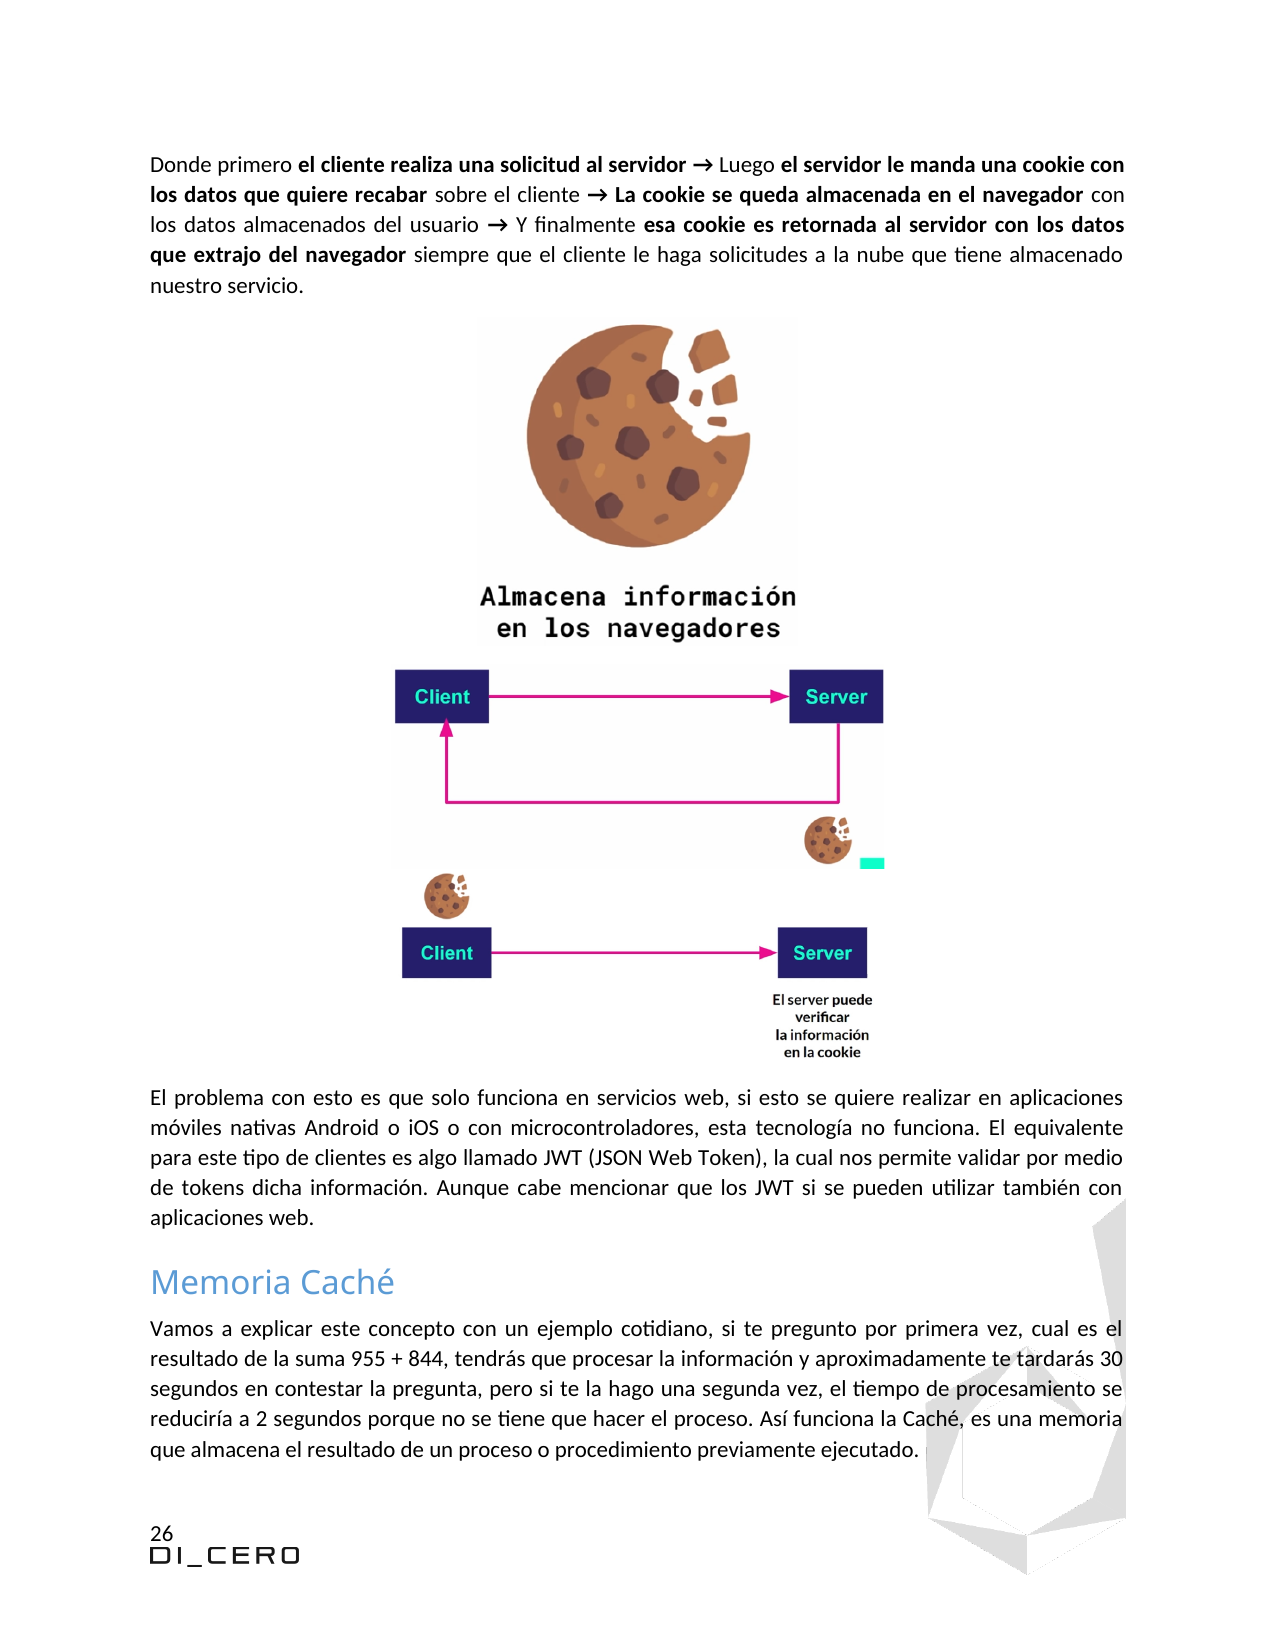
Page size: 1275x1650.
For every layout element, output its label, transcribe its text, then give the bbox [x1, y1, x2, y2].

text Donde primero el cliente realiza una solicitud al servidor → Luego el servidor le manda una cookie con los datos que quiere recabar sobre el cliente → La cookie se queda almacenada en el navegador con los datos almacenados del usuario → Y finalmente esa cookie es retornada al servidor con los datos que extrajo del navegador siempre que el cliente le haga solicitudes a la nube que tiene almacenado nuestro servicio. [150, 150, 1125, 299]
picture [150, 1547, 299, 1567]
picture [925, 1198, 1126, 1575]
picture [390, 664, 885, 869]
text Vamos a explicar este concepto con un ejemplo cotidiano, si te pregunto por primera vez, cual es el resultado de la suma 955 + 844, tendrás que procesar la información y aproximadamente te tardarás 30 segundos en contestar la pregunta, pero si te la hago una segunda vez, el tiempo de procesamiento se reduciría a 2 segundos porque no se tiene que hacer el proceso. Así funciona la Caché, es una memoria que almacena el resultado de un proceso o procedimiento previamente ejecutado. [150, 1314, 1125, 1463]
picture [392, 870, 883, 1064]
text El problema con esto es que solo funciona en servicios web, si esto se quiere realizar en aplicaciones móviles nativas Android o iOS o con microcontroladores, esta tecnología no funciona. El equivalente para este tipo de clientes es algo llamado JWT (JSON Web Token), la cual nos permite validar por medio de tokens dicha información. Aunque cabe mencionar que los JWT si se pueden utilizar también con aplicaciones web. [150, 1083, 1125, 1232]
subtitle Memoria Caché [150, 1259, 1125, 1304]
picture [477, 317, 798, 646]
